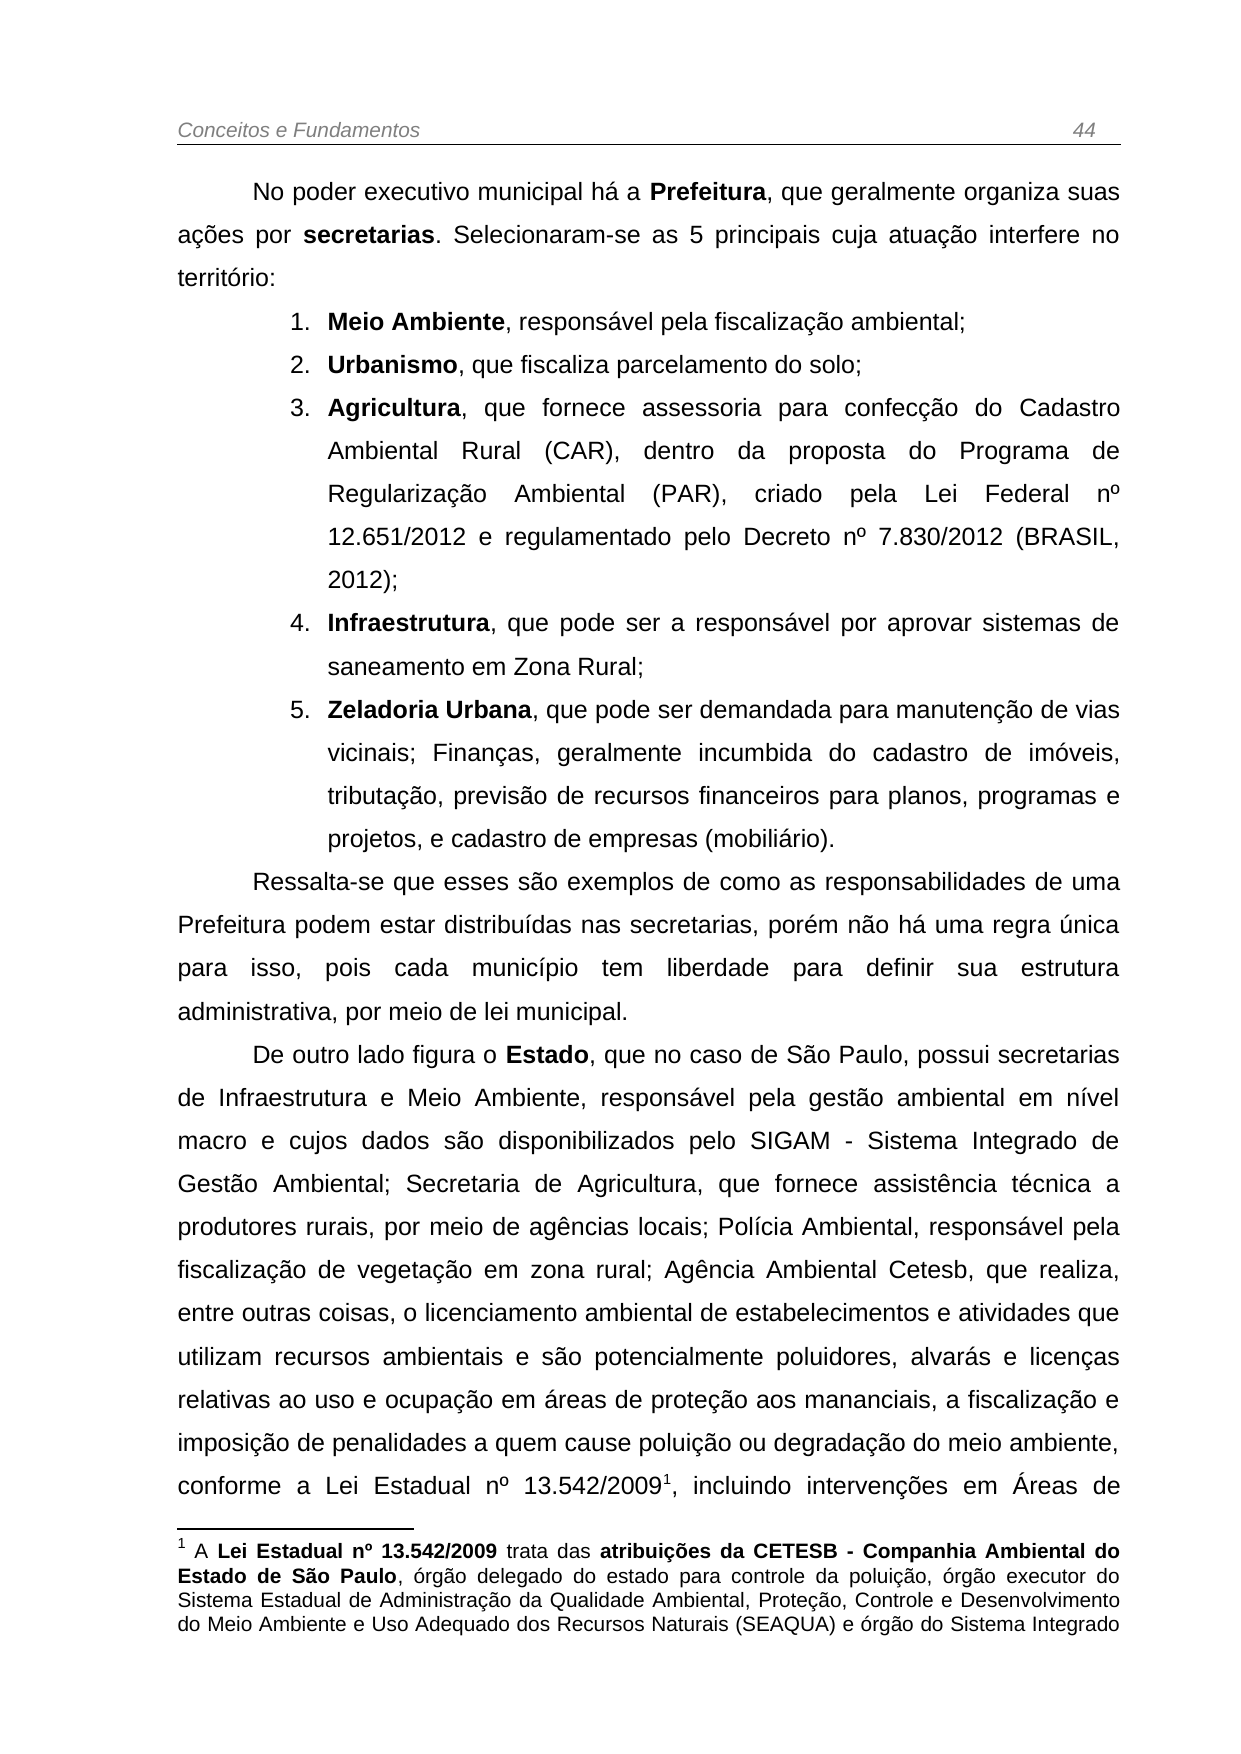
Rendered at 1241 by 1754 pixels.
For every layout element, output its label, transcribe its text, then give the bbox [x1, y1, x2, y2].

list Agricultura, que fornece assessoria para confecção do Cadastro Ambiental Rural (CAR), dentro da proposta do Programa de Regularização Ambiental (PAR), criado pela Lei Federal nº 12.651/2012 e regulamentado pelo Decreto nº 7.830/2012 (BRASIL, 2012); [290, 393, 1121, 594]
text Ressalta-se que esses são exemplos de como as responsabilidades de uma Prefeitura podem estar distribuídas nas secretarias, porém não há uma regra única para isso, pois cada município tem liberdade para definir sua estrutura administrativa, por meio de lei municipal. [177, 867, 1121, 1025]
text No poder executivo municipal há a Prefeitura, que geralmente organiza suas ações por secretarias. Selecionaram-se as 5 principais cuja atuação interfere no território: [177, 177, 1121, 292]
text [177, 1040, 1121, 1500]
list Infraestrutura, que pode ser a responsável por aprovar sistemas de saneamento em Zona Rural; [290, 608, 1121, 680]
list Urbanismo, que fiscaliza parcelamento do solo; [290, 350, 1121, 378]
list Zeladoria Urbana, que pode ser demandada para manutenção de vias vicinais; Finanças, geralmente incumbida do cadastro de imóveis, tributação, previsão de recursos financeiros para planos, programas e projetos, e cadastro de empresas (mobiliário). [290, 695, 1121, 853]
list Meio Ambiente, responsável pela fiscalização ambiental; [290, 307, 1121, 335]
